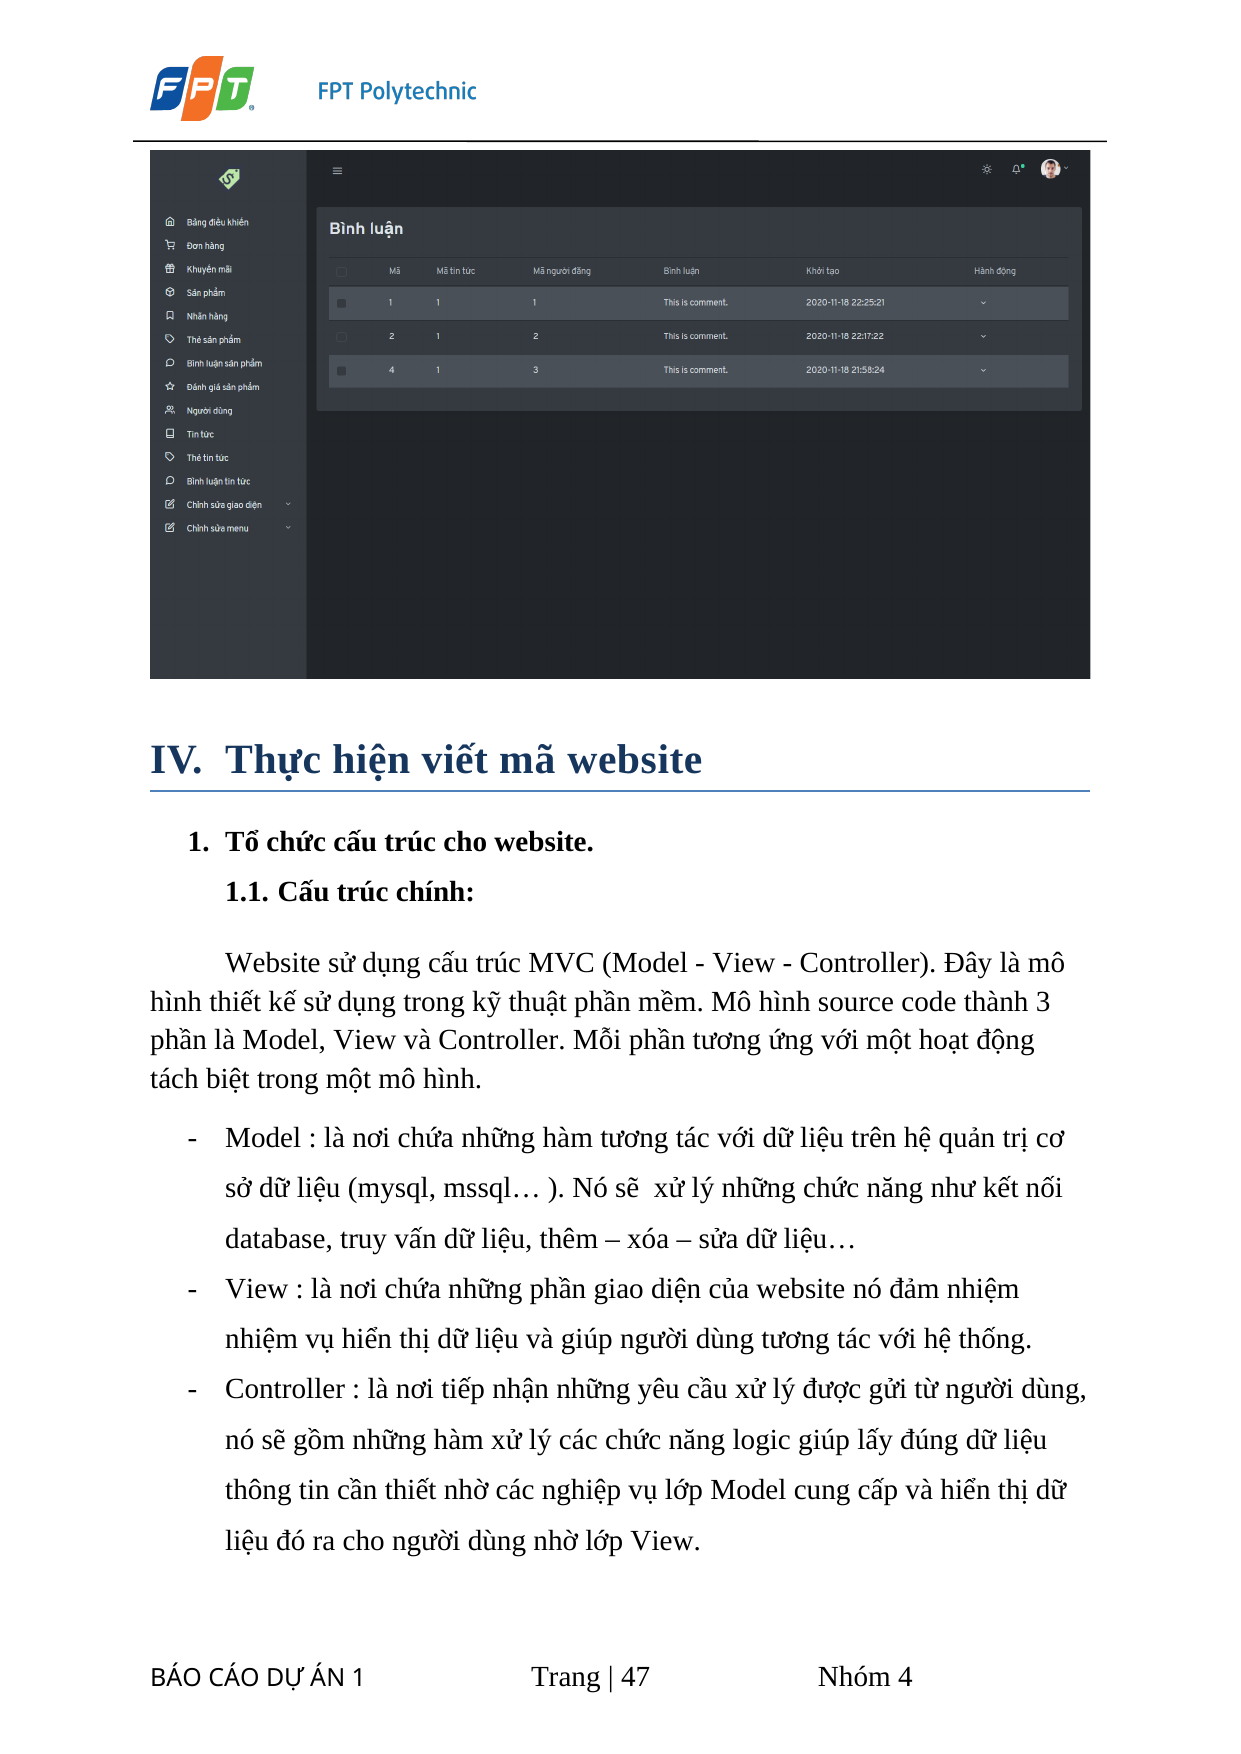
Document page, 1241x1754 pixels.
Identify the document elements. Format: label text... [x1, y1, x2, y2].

text Website sử dụng cấu trúc MVC (Model - View - Controller). Đây là mô hình thiết kế sử dụng trong kỹ thuật phần mềm. Mô hình source code thành 3 phần là Model, View và Controller. Mỗi phần tương ứng với một hoạt động tách biệt trong một mô hình. [150, 945, 1090, 1094]
list Model : là nơi chứa những hàm tương tác với dữ liệu trên hệ quản trị cơ sở dữ liệu (mysql, mssql… ). Nó sẽ xử lý những chức năng như kết nối database, truy vấn dữ liệu, thêm – xóa – sửa dữ liệu… [187, 1120, 1090, 1254]
title Thực hiện viết mã website [150, 734, 1090, 790]
list Cấu trúc chính: [225, 874, 1090, 907]
list View : là nơi chứa những phần giao diện của website nó đảm nhiệm nhiệm vụ hiển thị dữ liệu và giúp người dùng tương tác với hệ thống. [187, 1271, 1090, 1355]
picture [150, 56, 477, 121]
list Tổ chức cấu trúc cho website. [187, 824, 1090, 857]
picture [150, 150, 1091, 679]
list Controller : là nơi tiếp nhận những yêu cầu xử lý được gửi từ người dùng, nó sẽ gồm những hàm xử lý các chức năng logic giúp lấy đúng dữ liệu thông tin cần thiết nhờ các nghiệp vụ lớp Model cung cấp và hiển thị dữ liệu đó ra cho người dùng nhờ lớp View. [187, 1372, 1090, 1556]
